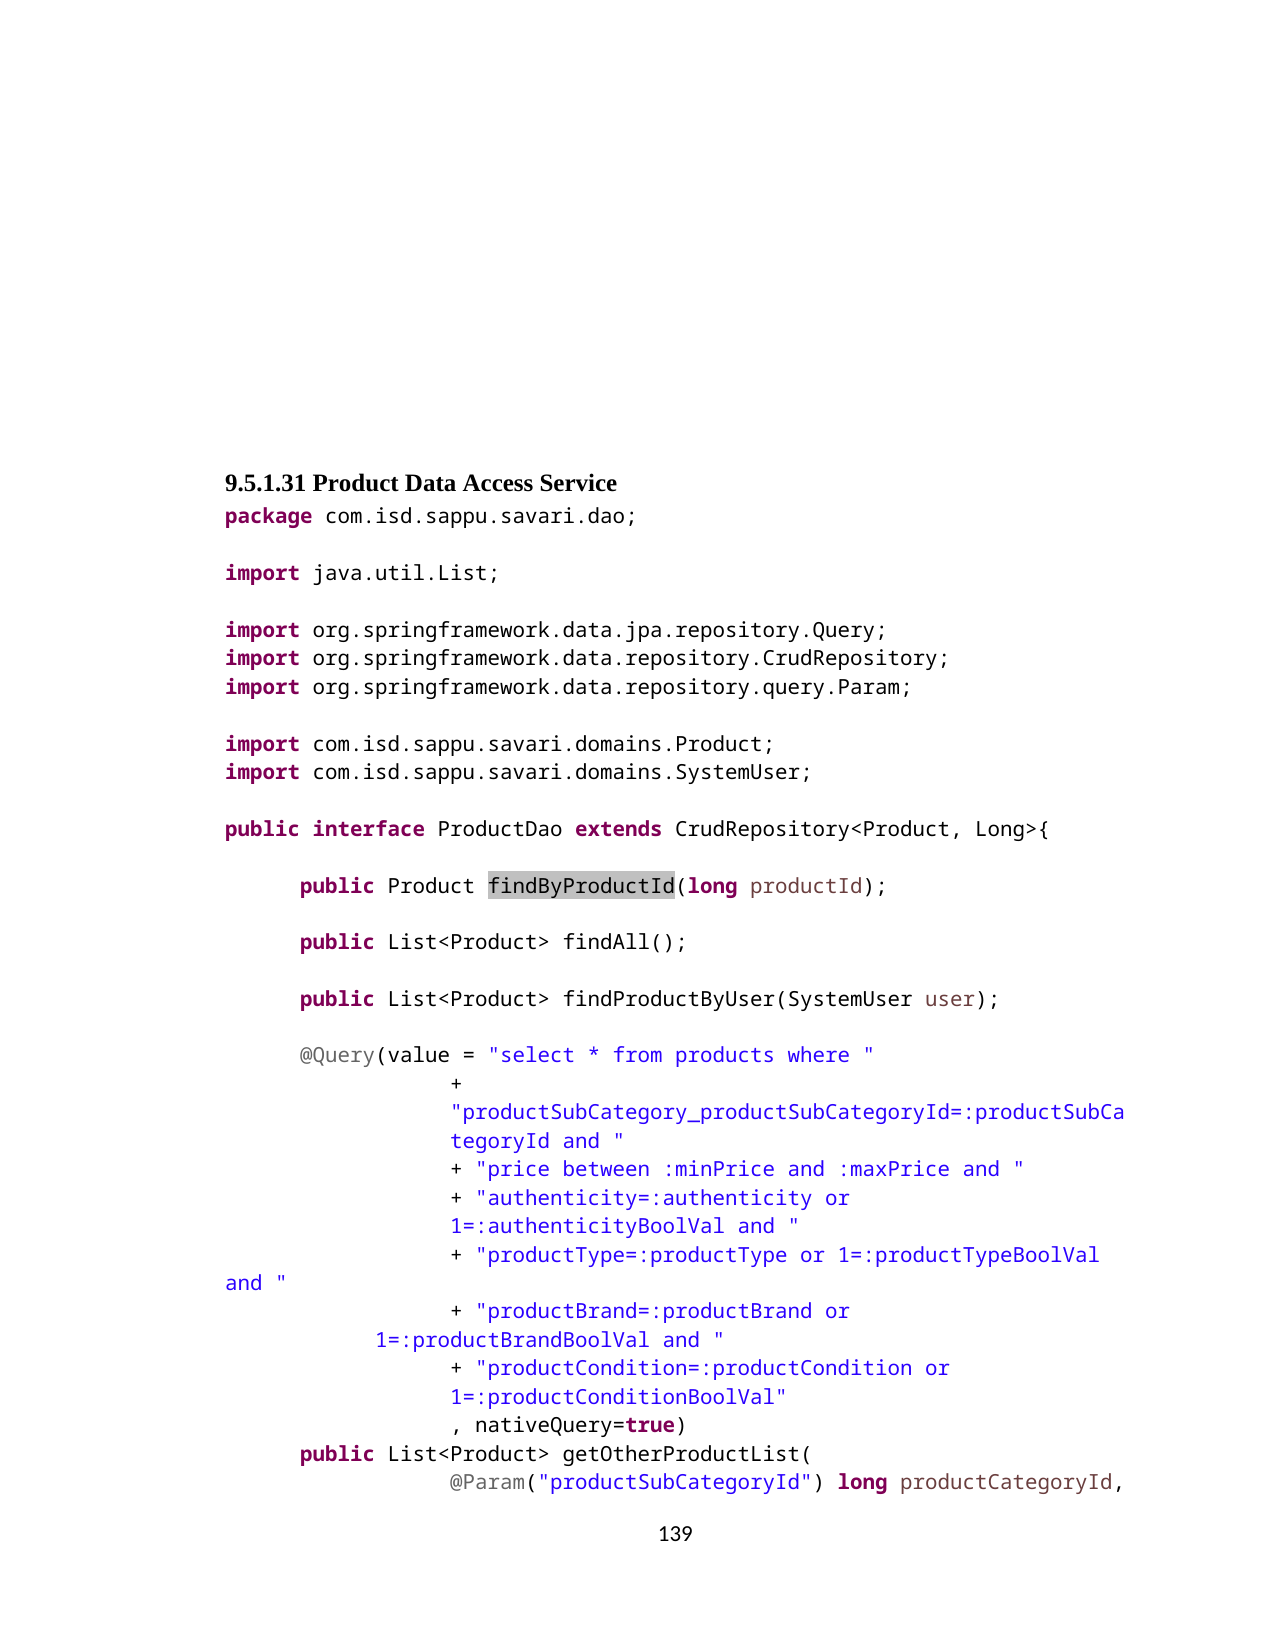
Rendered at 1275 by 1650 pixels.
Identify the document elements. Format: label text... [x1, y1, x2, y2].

text + "price between :minPrice and :maxPrice and " [225, 1154, 1125, 1183]
subtitle 9.5.1.31 Product Data Access Service [225, 468, 1125, 497]
text + "authenticity=:authenticity or 1=:authenticityBoolVal and " [450, 1183, 1125, 1240]
text import org.springframework.data.repository.CrudRepository; [225, 643, 1125, 672]
text public List<Product> findProductByUser(SystemUser user); [225, 984, 1125, 1012]
text import java.util.List; [225, 558, 1125, 586]
text import com.isd.sappu.savari.domains.Product; [225, 729, 1125, 757]
text public Product findByProductId(long productId); [675, 871, 1125, 899]
text public interface ProductDao extends CrudRepository<Product, Long>{ [225, 814, 1125, 842]
text + "productSubCategory_productSubCategoryId=:productSubCategoryId and " [450, 1069, 1125, 1154]
text public List<Product> findAll(); [225, 927, 1125, 956]
text import org.springframework.data.repository.query.Param; [225, 672, 1125, 700]
text package com.isd.sappu.savari.dao; [225, 501, 1125, 529]
text import org.springframework.data.jpa.repository.Query; [225, 615, 1125, 643]
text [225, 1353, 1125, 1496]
text + "productBrand=:productBrand or 1=:productBrandBoolVal and " [375, 1297, 1125, 1353]
text + "productType=:productType or 1=:productTypeBoolVal and " [225, 1240, 1125, 1297]
text public Product findByProductId(long productId); [225, 871, 488, 899]
text import com.isd.sappu.savari.domains.SystemUser; [225, 757, 1125, 786]
text @Query(value = "select * from products where " [225, 1041, 1125, 1069]
